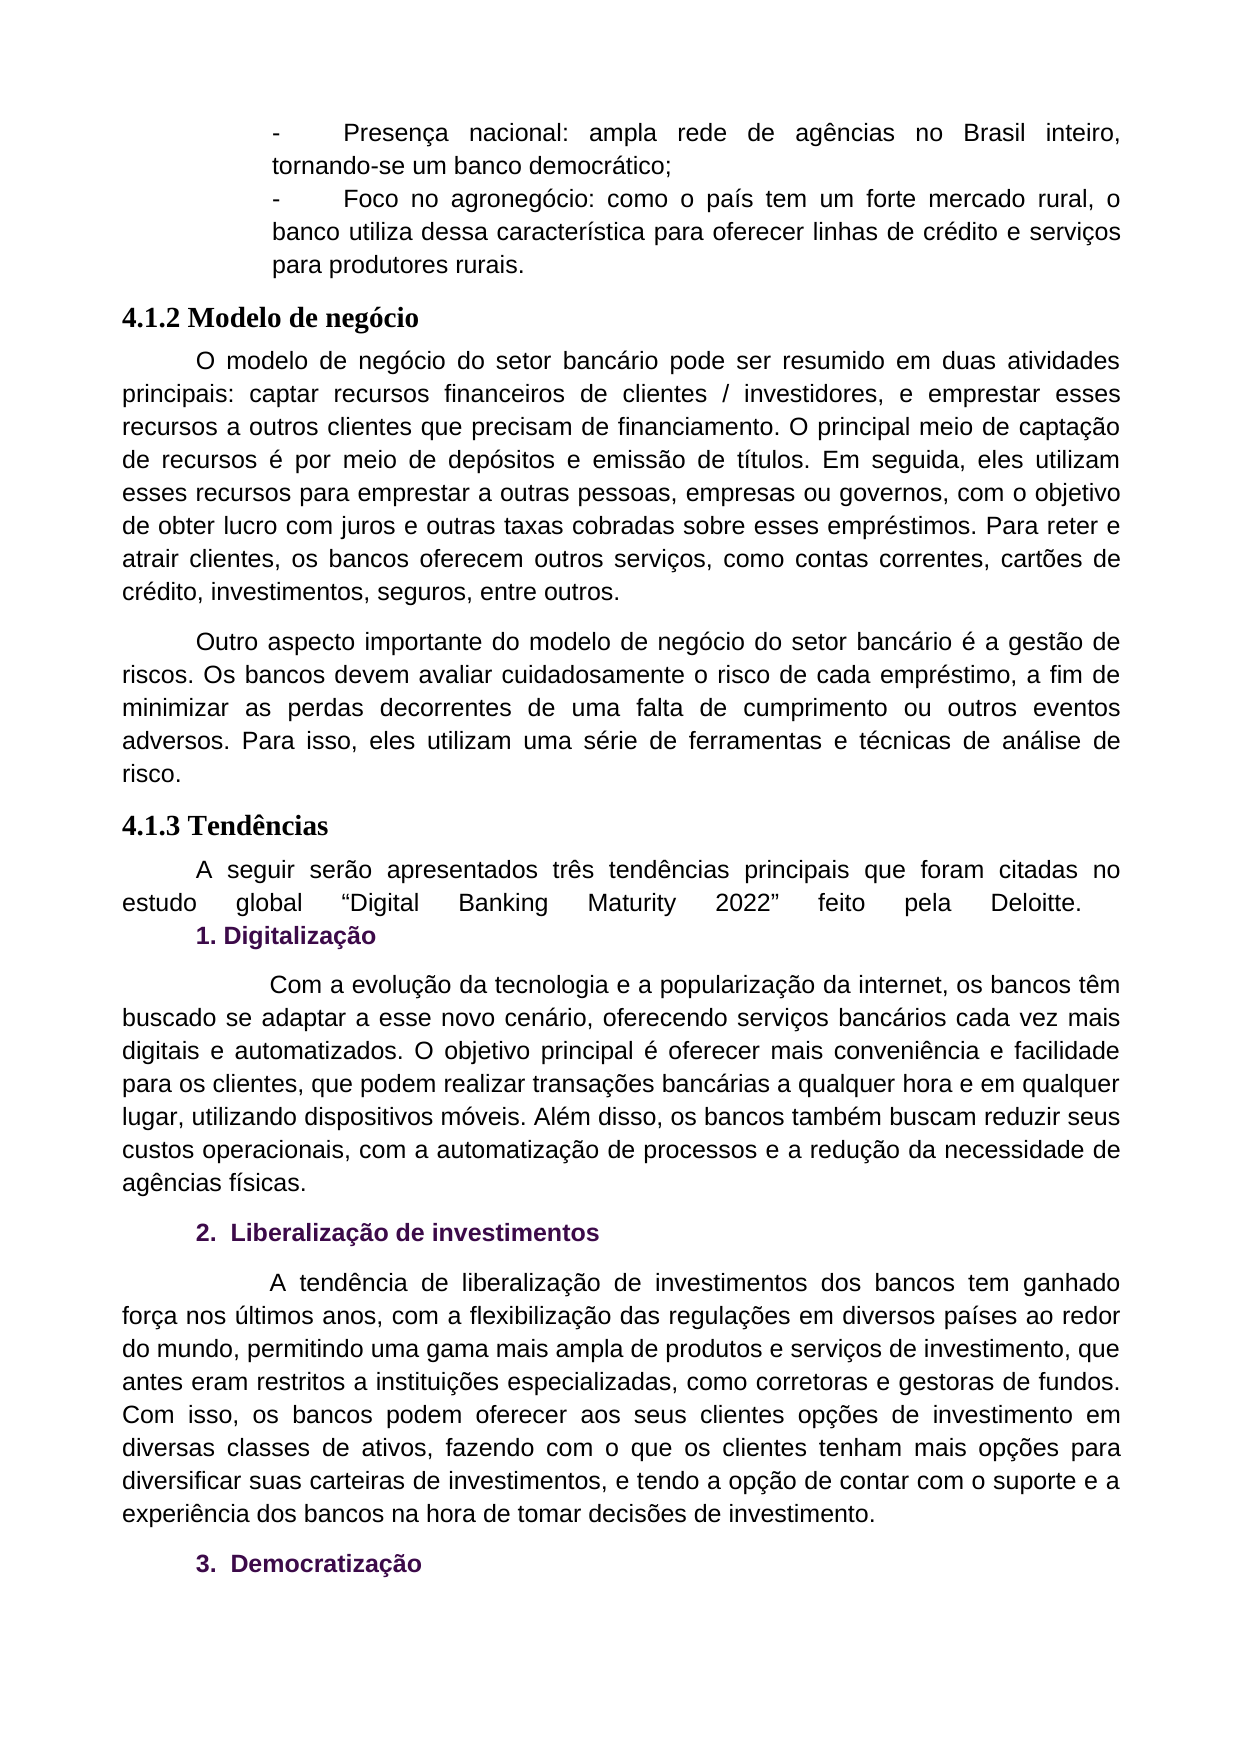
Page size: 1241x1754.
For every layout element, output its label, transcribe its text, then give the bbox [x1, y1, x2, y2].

list Foco no agronegócio: como o país tem um forte mercado rural, o banco utiliza dessa característica para oferecer linhas de crédito e serviços para produtores rurais. [272, 184, 1122, 279]
text 3. Democratização [122, 1549, 1122, 1577]
text A seguir serão apresentados três tendências principais que foram citadas no estudo global “Digital Banking Maturity 2022” feito pela Deloitte. 1. Digitalização [122, 854, 1122, 949]
list Presença nacional: ampla rede de agências no Brasil inteiro, tornando-se um banco democrático; [272, 118, 1122, 180]
subtitle 4.1.2 Modelo de negócio [122, 300, 1122, 333]
text Com a evolução da tecnologia e a popularização da internet, os bancos têm buscado se adaptar a esse novo cenário, oferecendo serviços bancários cada vez mais digitais e automatizados. O objetivo principal é oferecer mais conveniência e facilidade para os clientes, que podem realizar transações bancárias a qualquer hora e em qualquer lugar, utilizando dispositivos móveis. Além disso, os bancos também buscam reduzir seus custos operacionais, com a automatização de processos e a redução da necessidade de agências físicas. [122, 970, 1122, 1197]
text Outro aspecto importante do modelo de negócio do setor bancário é a gestão de riscos. Os bancos devem avaliar cuidadosamente o risco de cada empréstimo, a fim de minimizar as perdas decorrentes de uma falta de cumprimento ou outros eventos adversos. Para isso, eles utilizam uma série de ferramentas e técnicas de análise de risco. [122, 627, 1122, 788]
text O modelo de negócio do setor bancário pode ser resumido em duas atividades principais: captar recursos financeiros de clientes / investidores, e emprestar esses recursos a outros clientes que precisam de financiamento. O principal meio de captação de recursos é por meio de depósitos e emissão de títulos. Em seguida, eles utilizam esses recursos para emprestar a outras pessoas, empresas ou governos, com o objetivo de obter lucro com juros e outras taxas cobradas sobre esses empréstimos. Para reter e atrair clientes, os bancos oferecem outros serviços, como contas correntes, cartões de crédito, investimentos, seguros, entre outros. [122, 346, 1122, 606]
text 2. Liberalização de investimentos [122, 1218, 1122, 1247]
subtitle 4.1.3 Tendências [122, 808, 1122, 842]
text A tendência de liberalização de investimentos dos bancos tem ganhado força nos últimos anos, com a flexibilização das regulações em diversos países ao redor do mundo, permitindo uma gama mais ampla de produtos e serviços de investimento, que antes eram restritos a instituições especializadas, como corretoras e gestoras de fundos. Com isso, os bancos podem oferecer aos seus clientes opções de investimento em diversas classes de ativos, fazendo com o que os clientes tenham mais opções para diversificar suas carteiras de investimentos, e tendo a opção de contar com o suporte e a experiência dos bancos na hora de tomar decisões de investimento. [122, 1268, 1122, 1528]
